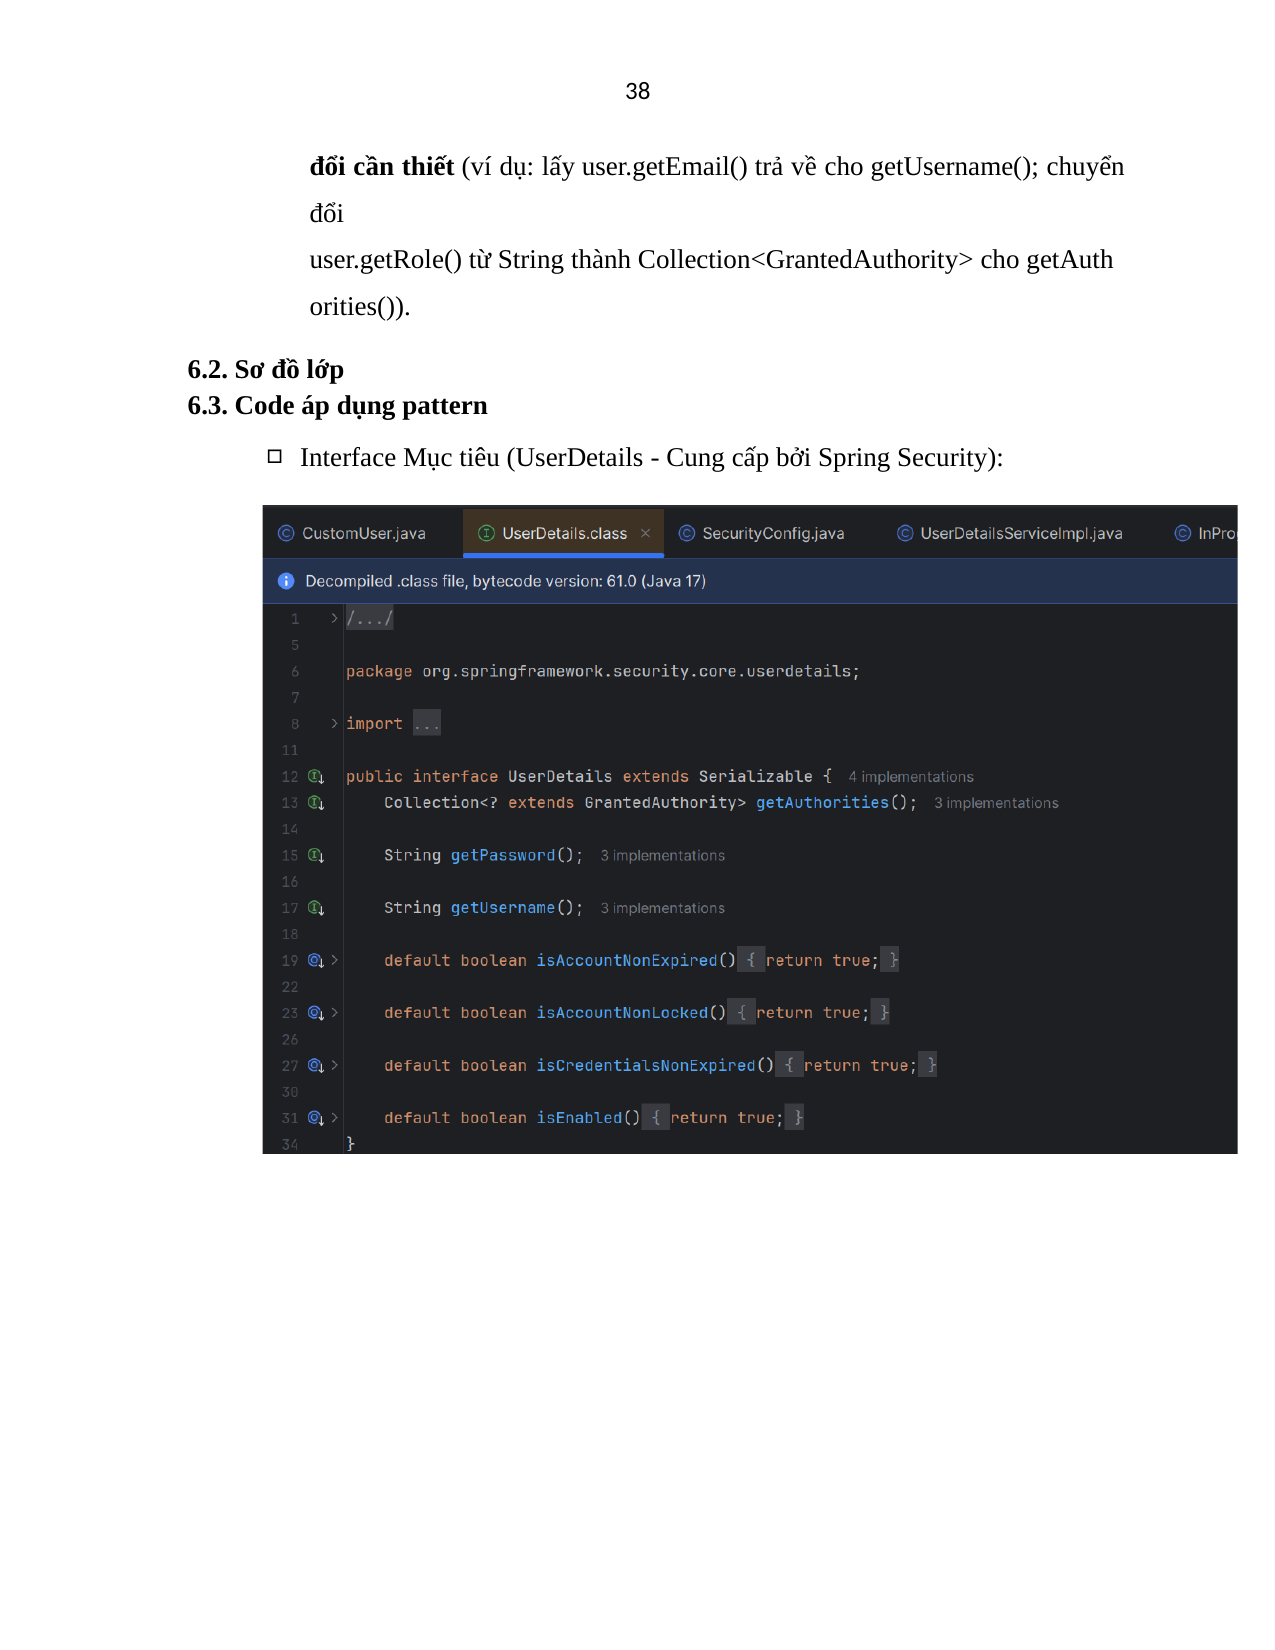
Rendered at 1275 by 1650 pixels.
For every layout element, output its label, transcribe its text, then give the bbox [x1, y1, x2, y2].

list Code áp dụng pattern [187, 389, 1125, 420]
picture [262, 505, 1238, 1154]
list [272, 150, 1125, 321]
list Sơ đồ lớp [187, 353, 1125, 384]
list Interface Mục tiêu (UserDetails - Cung cấp bởi Spring Security): [262, 441, 1125, 473]
